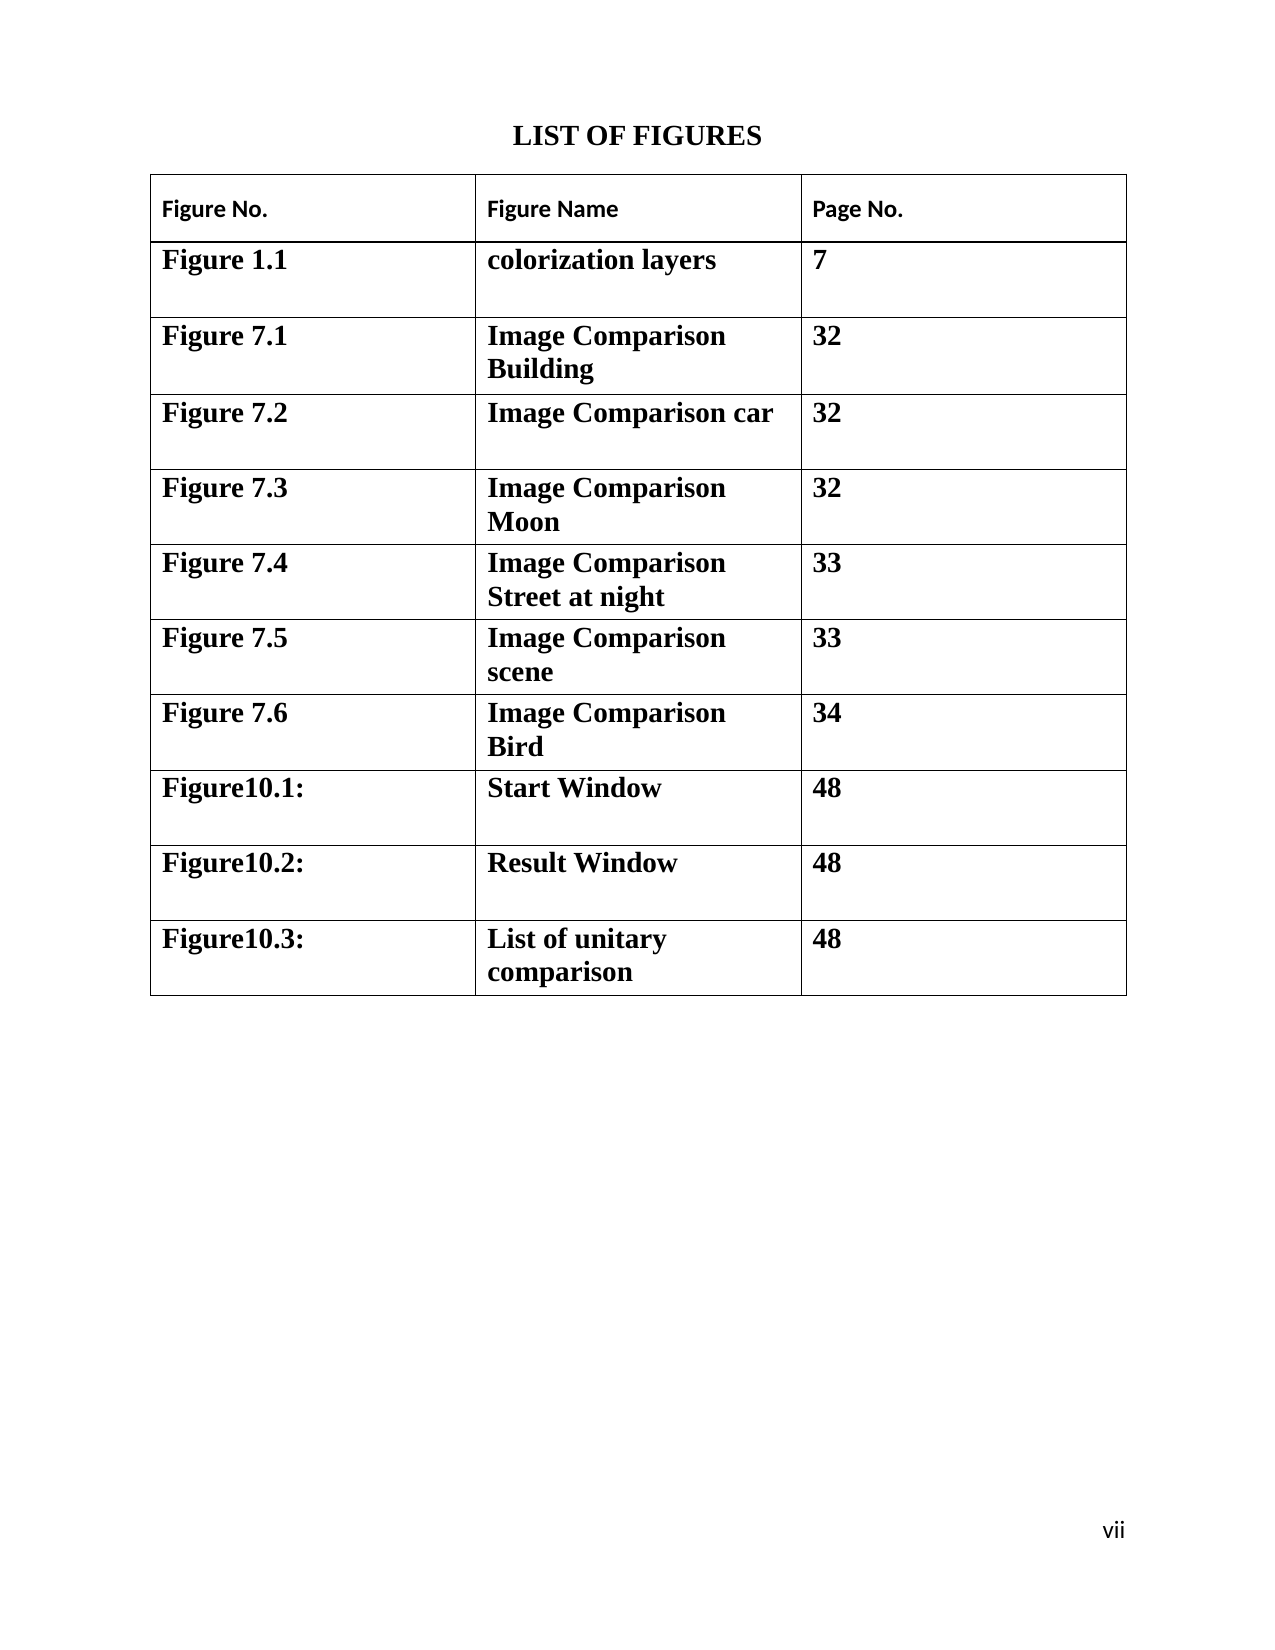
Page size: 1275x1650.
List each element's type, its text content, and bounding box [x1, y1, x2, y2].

table_cell List of unitary comparison [476, 921, 801, 995]
table_cell Result Window [476, 846, 801, 920]
table_cell Image Comparison Street at night [476, 545, 801, 619]
table_cell Figure 7.6 [151, 695, 475, 769]
table_header Page No. [802, 175, 1126, 241]
table_cell 33 [802, 620, 1126, 694]
text LIST OF FIGURES [150, 118, 1125, 152]
table_cell Figure 7.2 [151, 395, 475, 469]
table_cell 32 [802, 470, 1126, 544]
table_cell 34 [802, 695, 1126, 769]
table_cell Start Window [476, 771, 801, 844]
table_header Figure Name [476, 175, 801, 241]
table_cell Figure10.3: [151, 921, 475, 995]
table_cell Figure10.2: [151, 846, 475, 920]
table_cell 48 [802, 846, 1126, 920]
table_cell 32 [802, 395, 1126, 469]
table_header Figure No. [151, 175, 475, 241]
table_cell 48 [802, 771, 1126, 844]
table_cell Image Comparison Building [476, 318, 801, 394]
table_cell Image Comparison Moon [476, 470, 801, 544]
table_cell Image Comparison car [476, 395, 801, 469]
table_cell Image Comparison scene [476, 620, 801, 694]
table_cell 48 [802, 921, 1126, 995]
table_cell Figure 7.1 [151, 318, 475, 394]
table_cell colorization layers [476, 243, 801, 317]
table_cell Figure10.1: [151, 771, 475, 844]
table_cell Figure 1.1 [151, 243, 475, 317]
table_cell Figure 7.5 [151, 620, 475, 694]
table_cell 7 [802, 243, 1126, 317]
table_cell Image Comparison Bird [476, 695, 801, 769]
table_cell Figure 7.3 [151, 470, 475, 544]
table_cell 33 [802, 545, 1126, 619]
table_cell 32 [802, 318, 1126, 394]
table_cell Figure 7.4 [151, 545, 475, 619]
